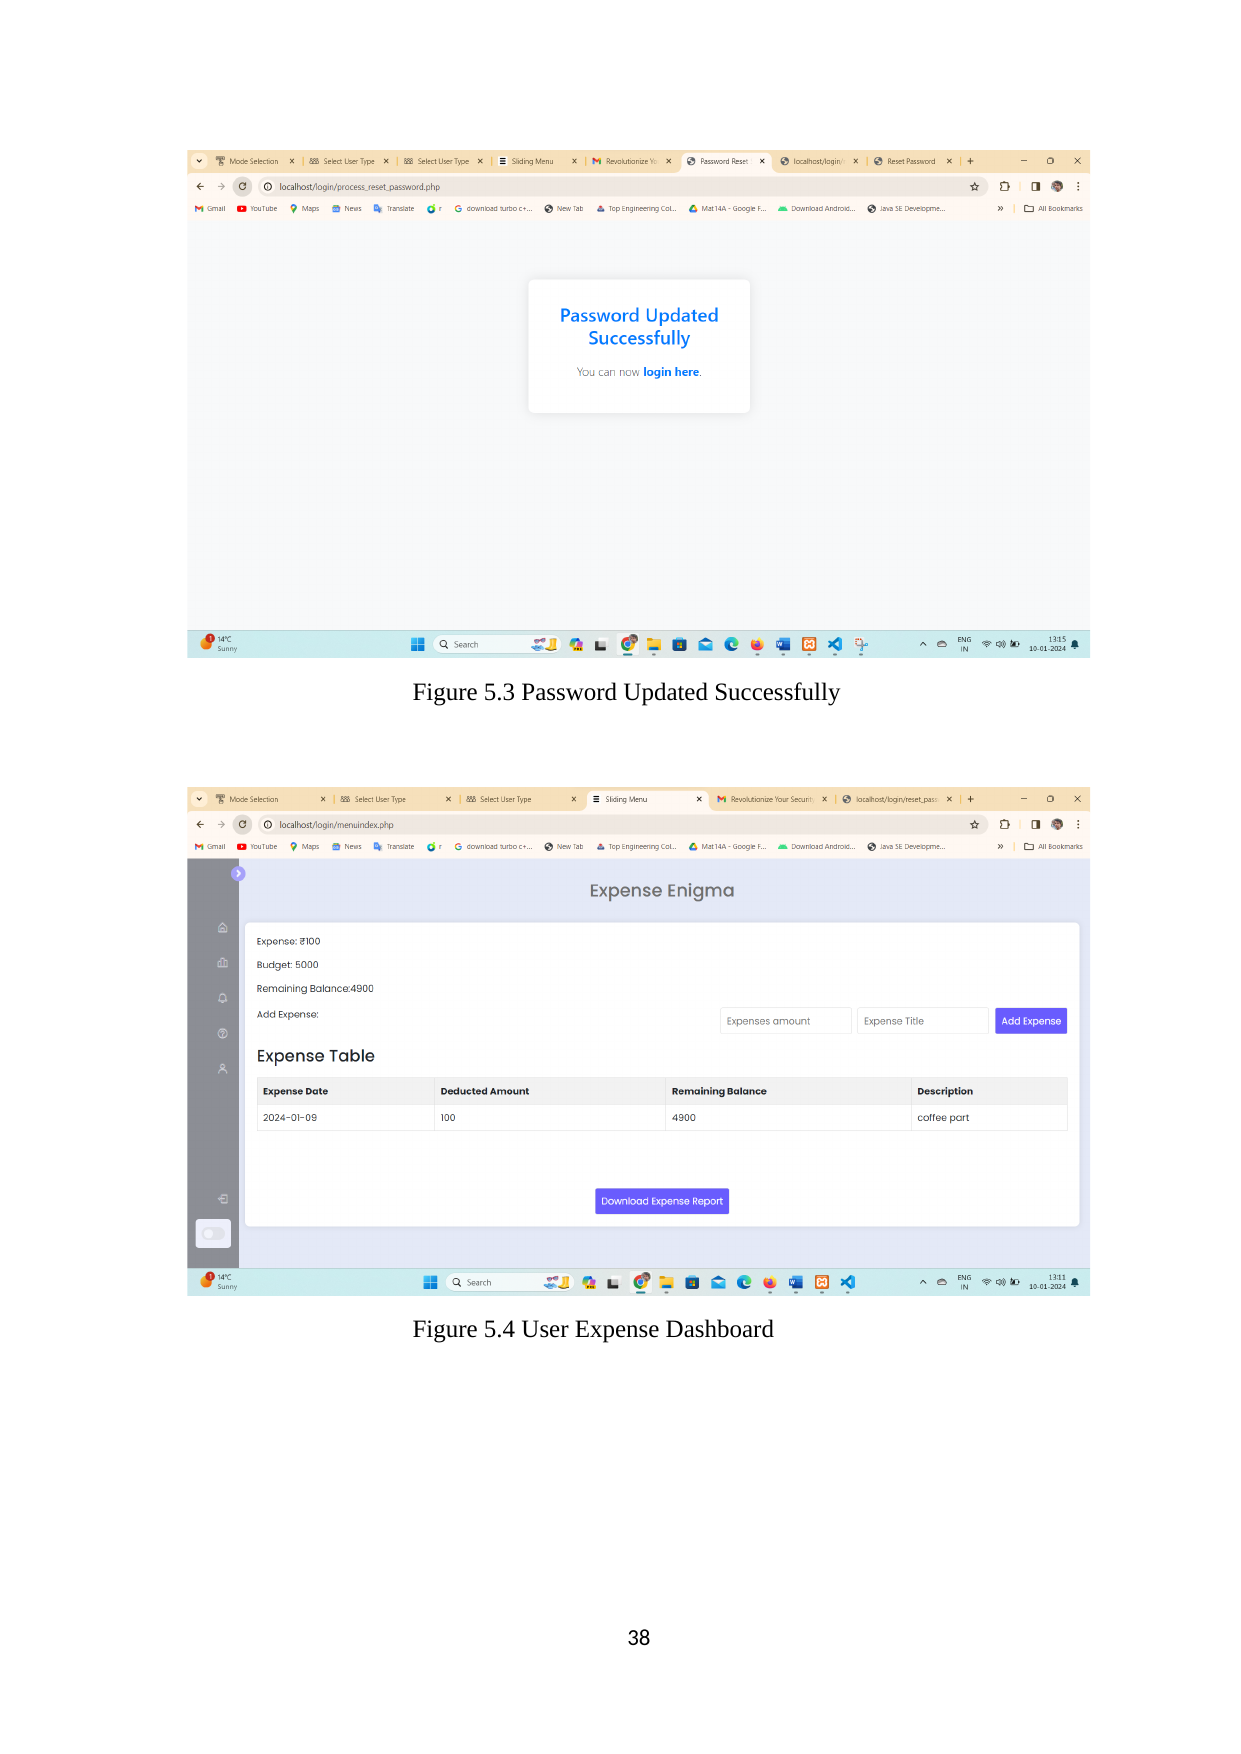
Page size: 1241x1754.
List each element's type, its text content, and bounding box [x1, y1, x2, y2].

text Figure 5.3 Password Updated Successfully [337, 677, 1090, 706]
text Figure 5.4 User Expense Dashboard [337, 1314, 1090, 1343]
picture [187, 787, 1091, 1296]
picture [187, 150, 1091, 658]
